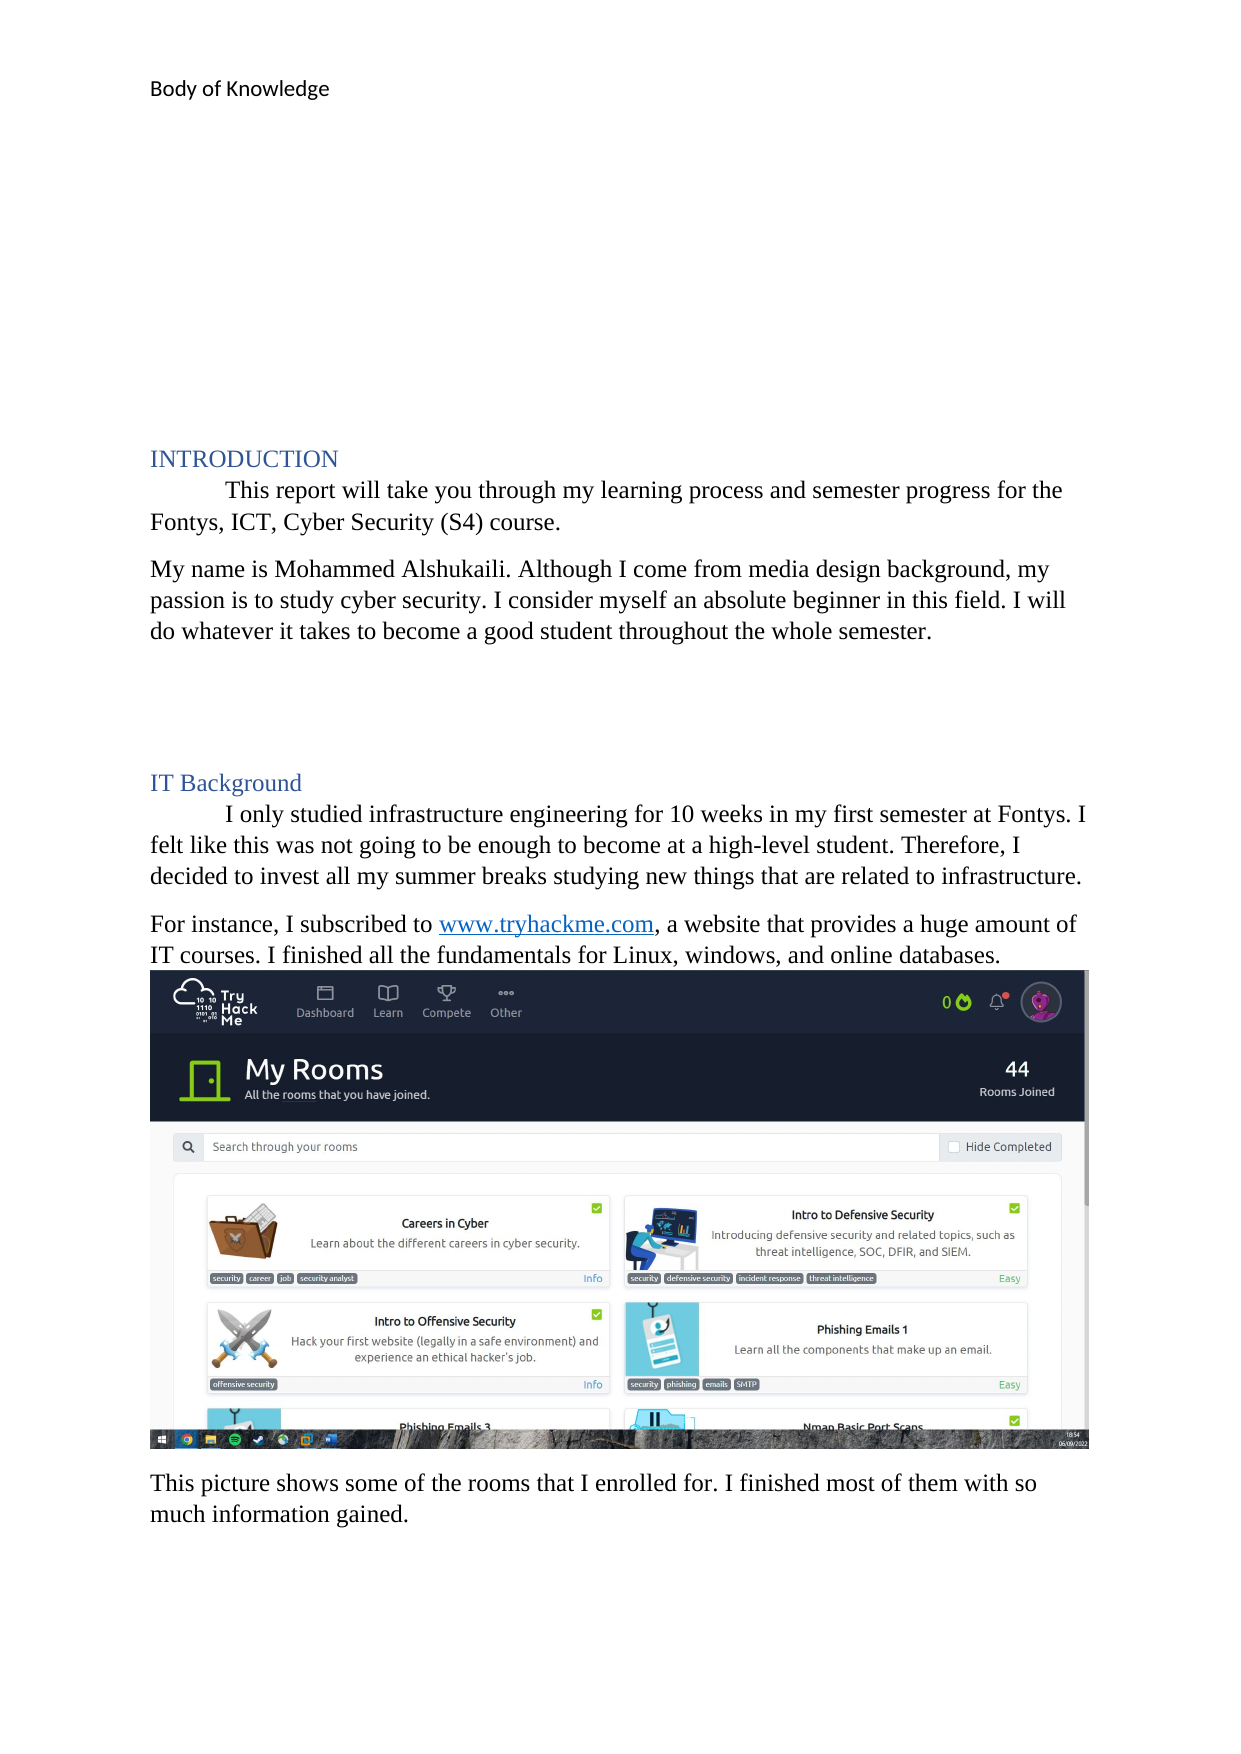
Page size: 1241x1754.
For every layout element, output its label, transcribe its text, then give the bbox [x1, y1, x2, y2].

picture [150, 970, 1089, 1449]
subtitle INTRODUCTION [150, 444, 1090, 473]
subtitle IT Background [150, 768, 1090, 797]
text This report will take you through my learning process and semester progress for the Fontys, ICT, Cyber Security (S4) course. [150, 476, 1090, 535]
text This picture shows some of the rooms that I enrolled for. I finished most of them with so much information gained. [150, 1468, 1090, 1527]
text I only studied infrastructure engineering for 10 weeks in my first semester at Fontys. I felt like this was not going to be enough to become at a high-level student. Therefore, I decided to invest all my summer breaks studying new things that are related to infrastructure. [150, 799, 1090, 890]
text My name is Mohammed Alshukaili. Although I come from media design background, my passion is to study cyber security. I consider myself an absolute beginner in this field. I will do whatever it takes to become a good student throughout the whole semester. [150, 554, 1090, 645]
